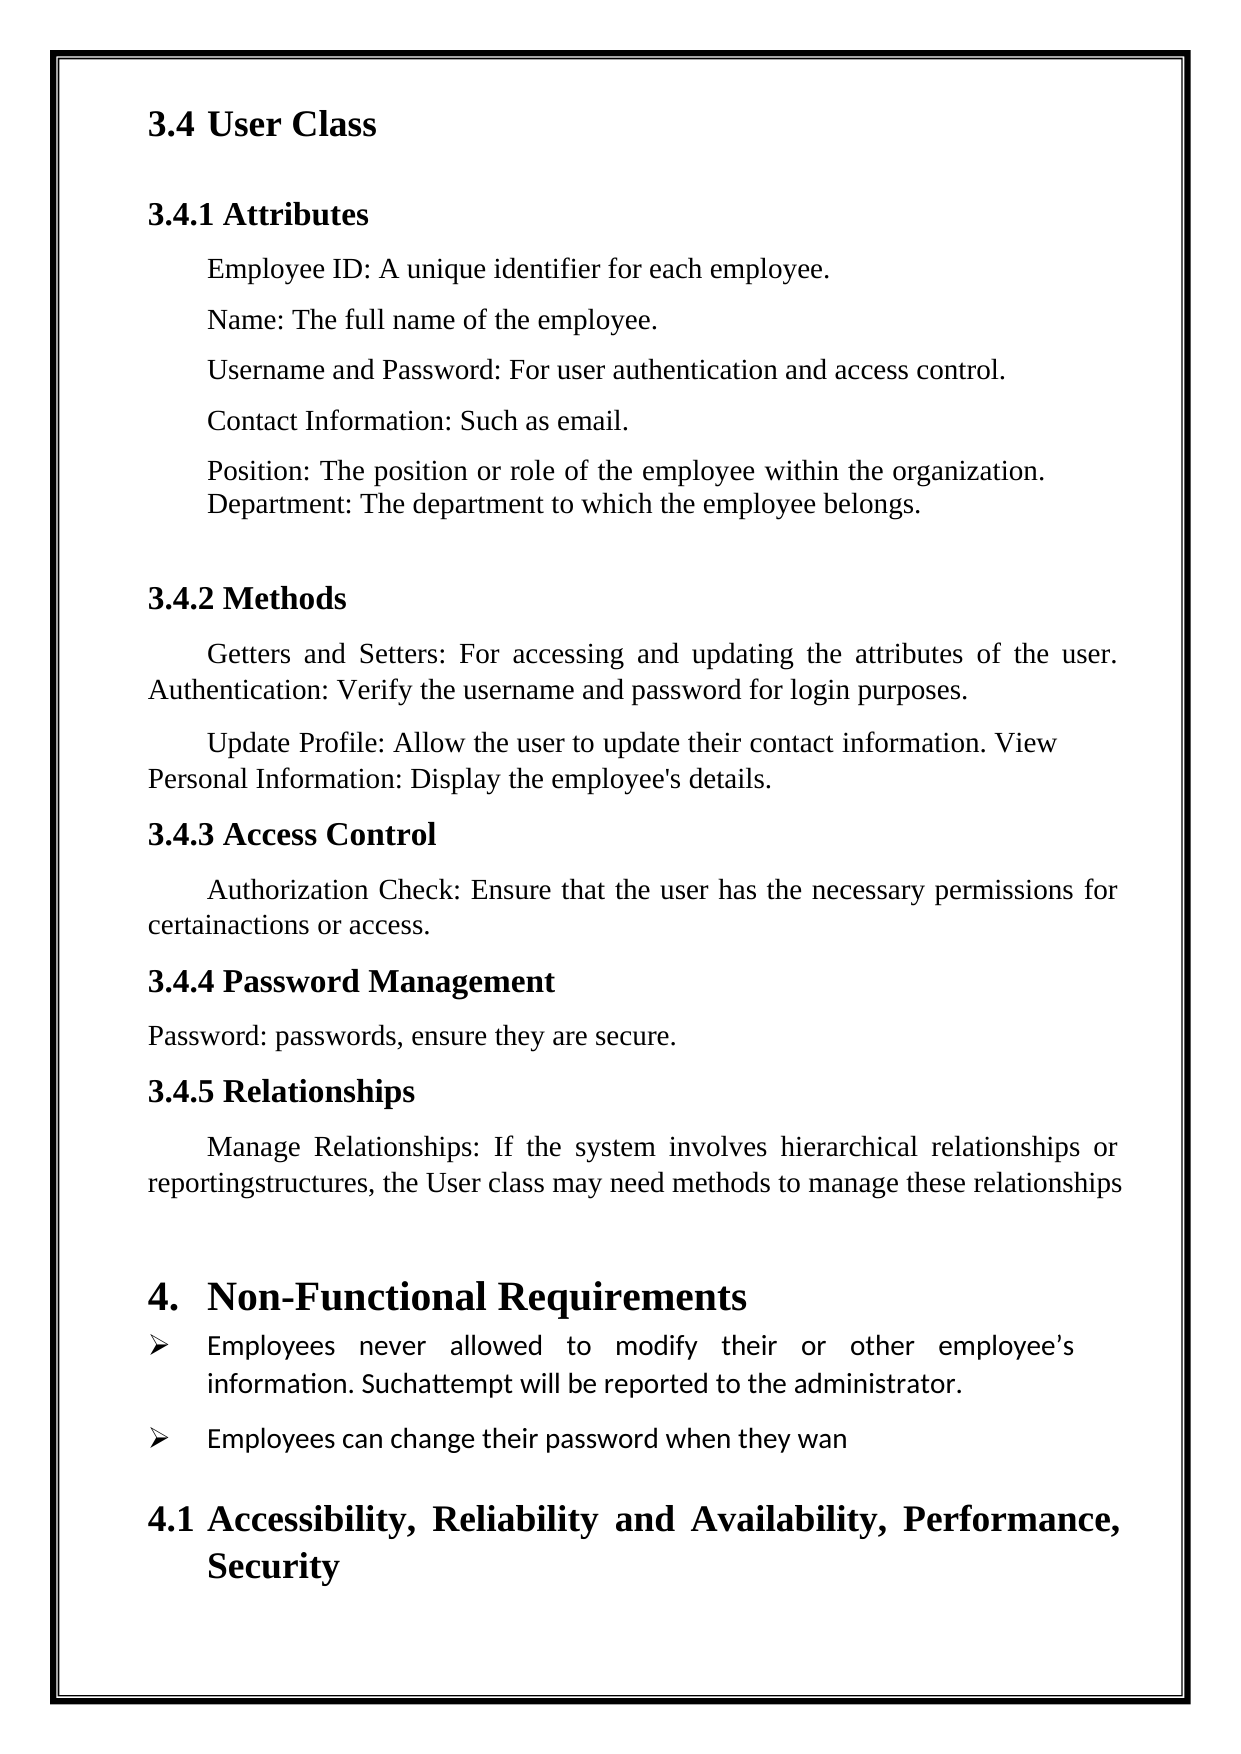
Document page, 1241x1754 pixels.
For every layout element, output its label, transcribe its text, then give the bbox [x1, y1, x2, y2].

text Manage Relationships: If the system involves hierarchical relationships or reportingstructures, the User class may need methods to manage these relationships [148, 1129, 1167, 1199]
text Password: passwords, ensure they are secure. [148, 1018, 1167, 1052]
text Authorization Check: Ensure that the user has the necessary permissions for certainactions or access. [148, 872, 1167, 941]
text Username and Password: For user authentication and access control. Contact Information: Such as email. [207, 352, 1008, 436]
subtitle Access Control [148, 814, 1167, 853]
list Employees never allowed to modify their or other employee’s information. Suchattempt will be reported to the administrator. [148, 1327, 1075, 1401]
text Update Profile: Allow the user to update their contact information. View Personal Information: Display the employee's details. [148, 725, 1070, 794]
subtitle Accessibility, Reliability and Availability, Performance, Security [148, 1497, 1122, 1587]
subtitle Non-Functional Requirements [148, 1272, 1167, 1319]
subtitle Attributes [148, 194, 1167, 233]
text Getters and Setters: For accessing and updating the attributes of the user. [207, 636, 1167, 669]
subtitle Methods [148, 579, 1167, 617]
list Employees can change their password when they wan [148, 1420, 1167, 1456]
text Authentication: Verify the username and password for login purposes. [148, 672, 1167, 706]
subtitle Relationships [148, 1072, 1167, 1110]
text Position: The position or role of the employee within the organization. Department: The department to which the employee belongs. [207, 453, 1051, 520]
subtitle User Class [148, 101, 1167, 144]
subtitle Password Management [148, 961, 1167, 999]
text Employee ID: A unique identifier for each employee. Name: The full name of the employee. [207, 252, 832, 336]
